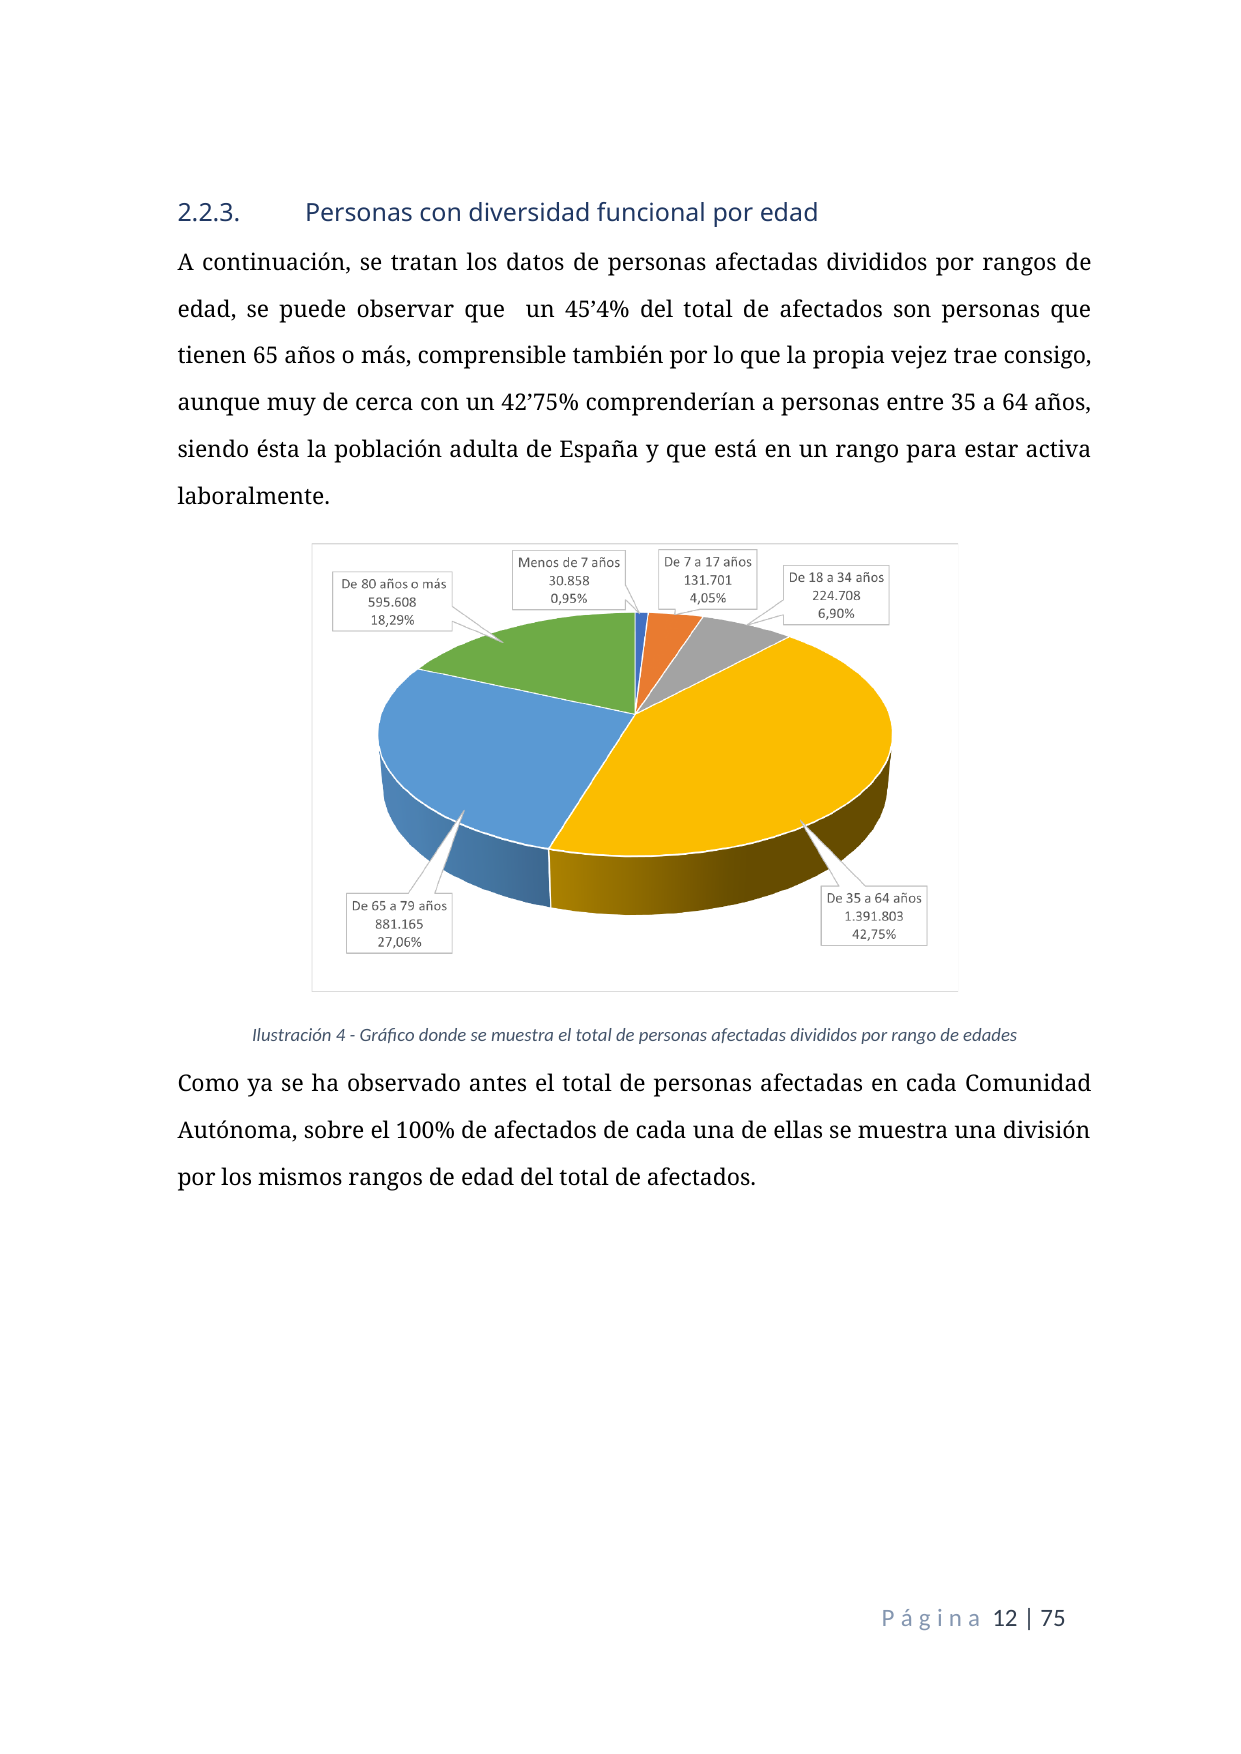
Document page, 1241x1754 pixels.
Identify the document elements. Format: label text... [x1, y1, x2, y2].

picture [311, 543, 959, 992]
text Como ya se ha observado antes el total de personas afectadas en cada Comunidad Autónoma, sobre el 100% de afectados de cada una de ellas se muestra una división por los mismos rangos de edad del total de afectados. [177, 1067, 1092, 1192]
list Personas con diversidad funcional por edad [177, 194, 1092, 229]
text A continuación, se tratan los datos de personas afectadas divididos por rangos de edad, se puede observar que un 45’4% del total de afectados son personas que tienen 65 años o más, comprensible también por lo que la propia vejez trae consigo, aunque muy de cerca con un 42’75% comprenderían a personas entre 35 a 64 años, siendo ésta la población adulta de España y que está en un rango para estar activa laboralmente. [177, 246, 1092, 511]
